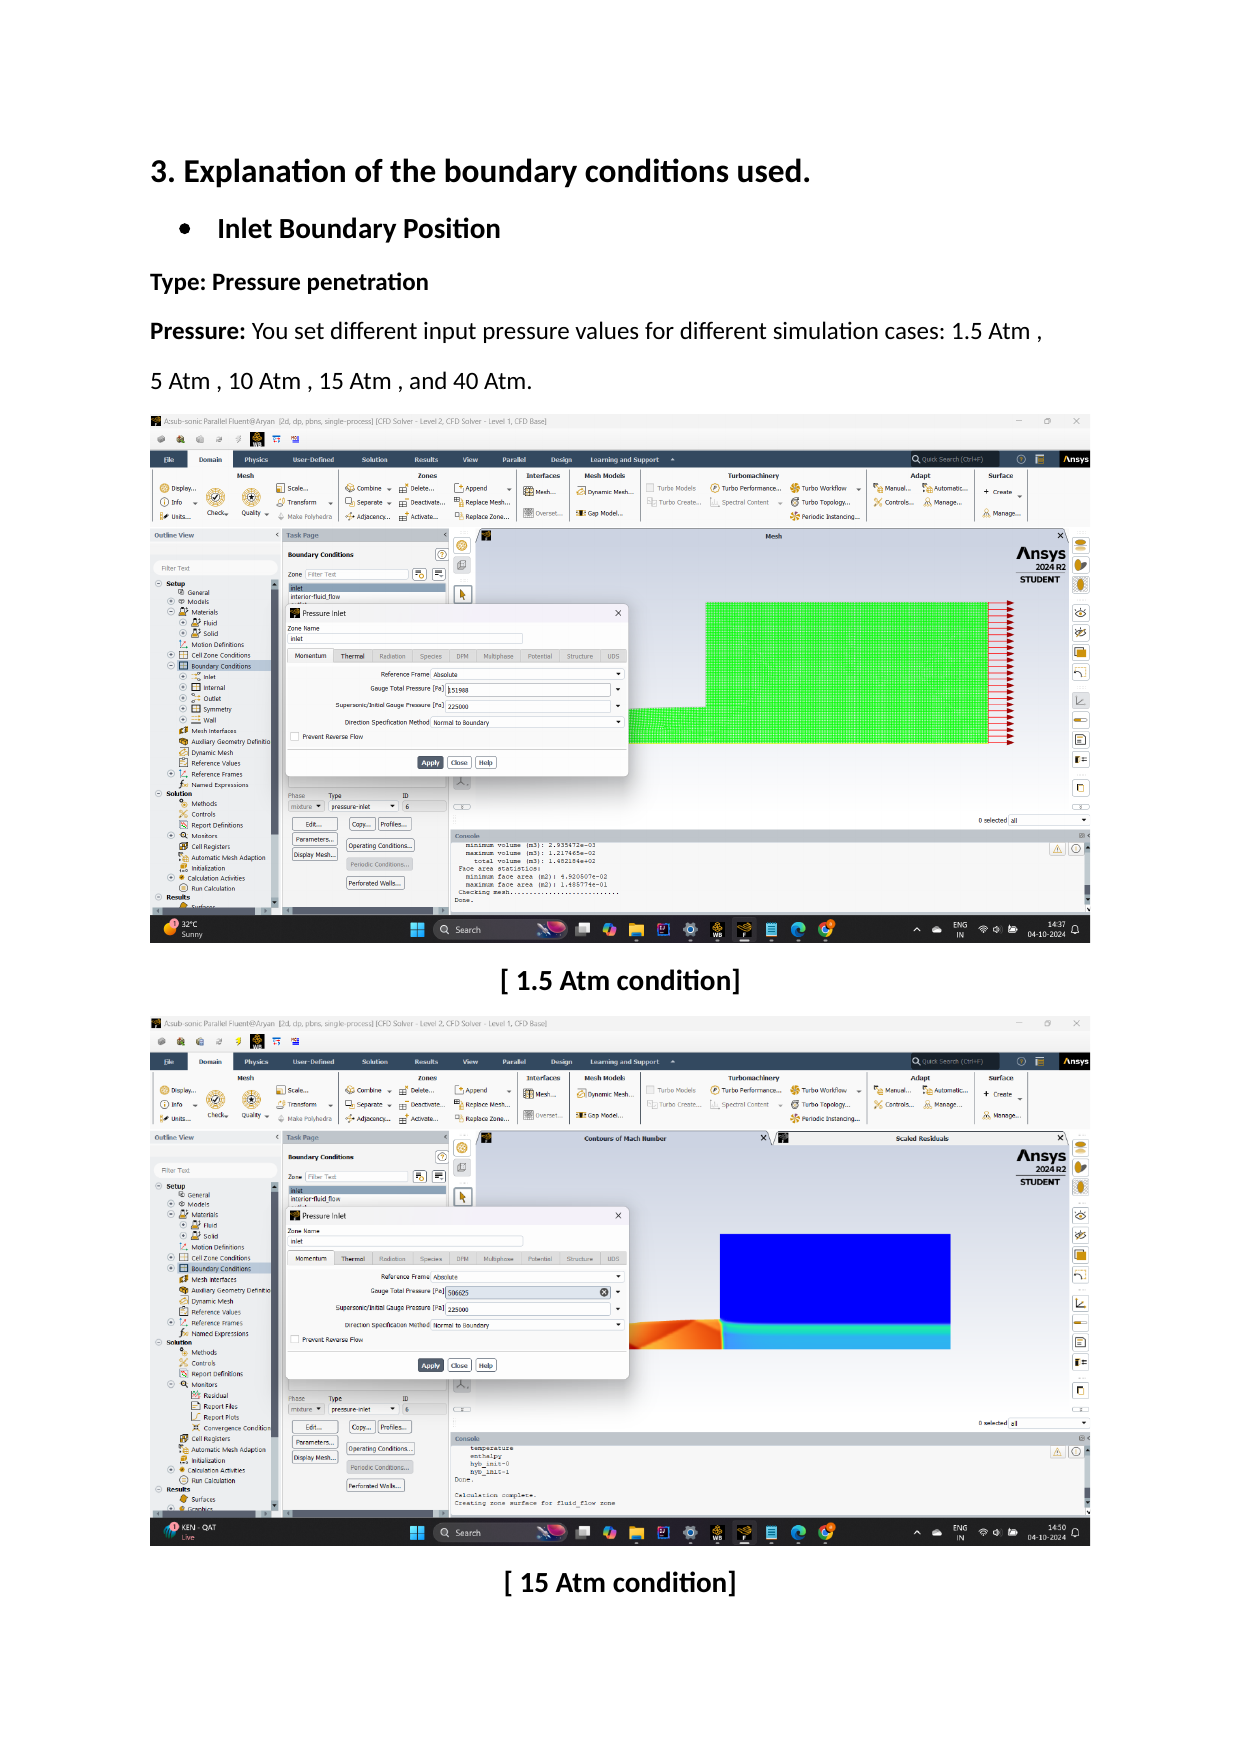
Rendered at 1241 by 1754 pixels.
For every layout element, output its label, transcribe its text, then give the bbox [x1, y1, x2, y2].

picture [150, 414, 1091, 943]
text 3. Explanation of the boundary conditions used. [150, 150, 1090, 191]
text [ 1.5 Atm condition] [150, 962, 1090, 997]
text Pressure: You set different input pressure values ​​for different simulation cases: 1.5 Atm , [150, 315, 1090, 346]
text [ 15 Atm condition] [150, 1564, 1090, 1600]
text Type: Pressure penetration [150, 266, 1090, 296]
list Inlet Boundary Position [179, 211, 1090, 246]
text 5 Atm , 10 Atm , 15 Atm , and 40 Atm. [150, 365, 1090, 395]
picture [150, 1016, 1091, 1546]
